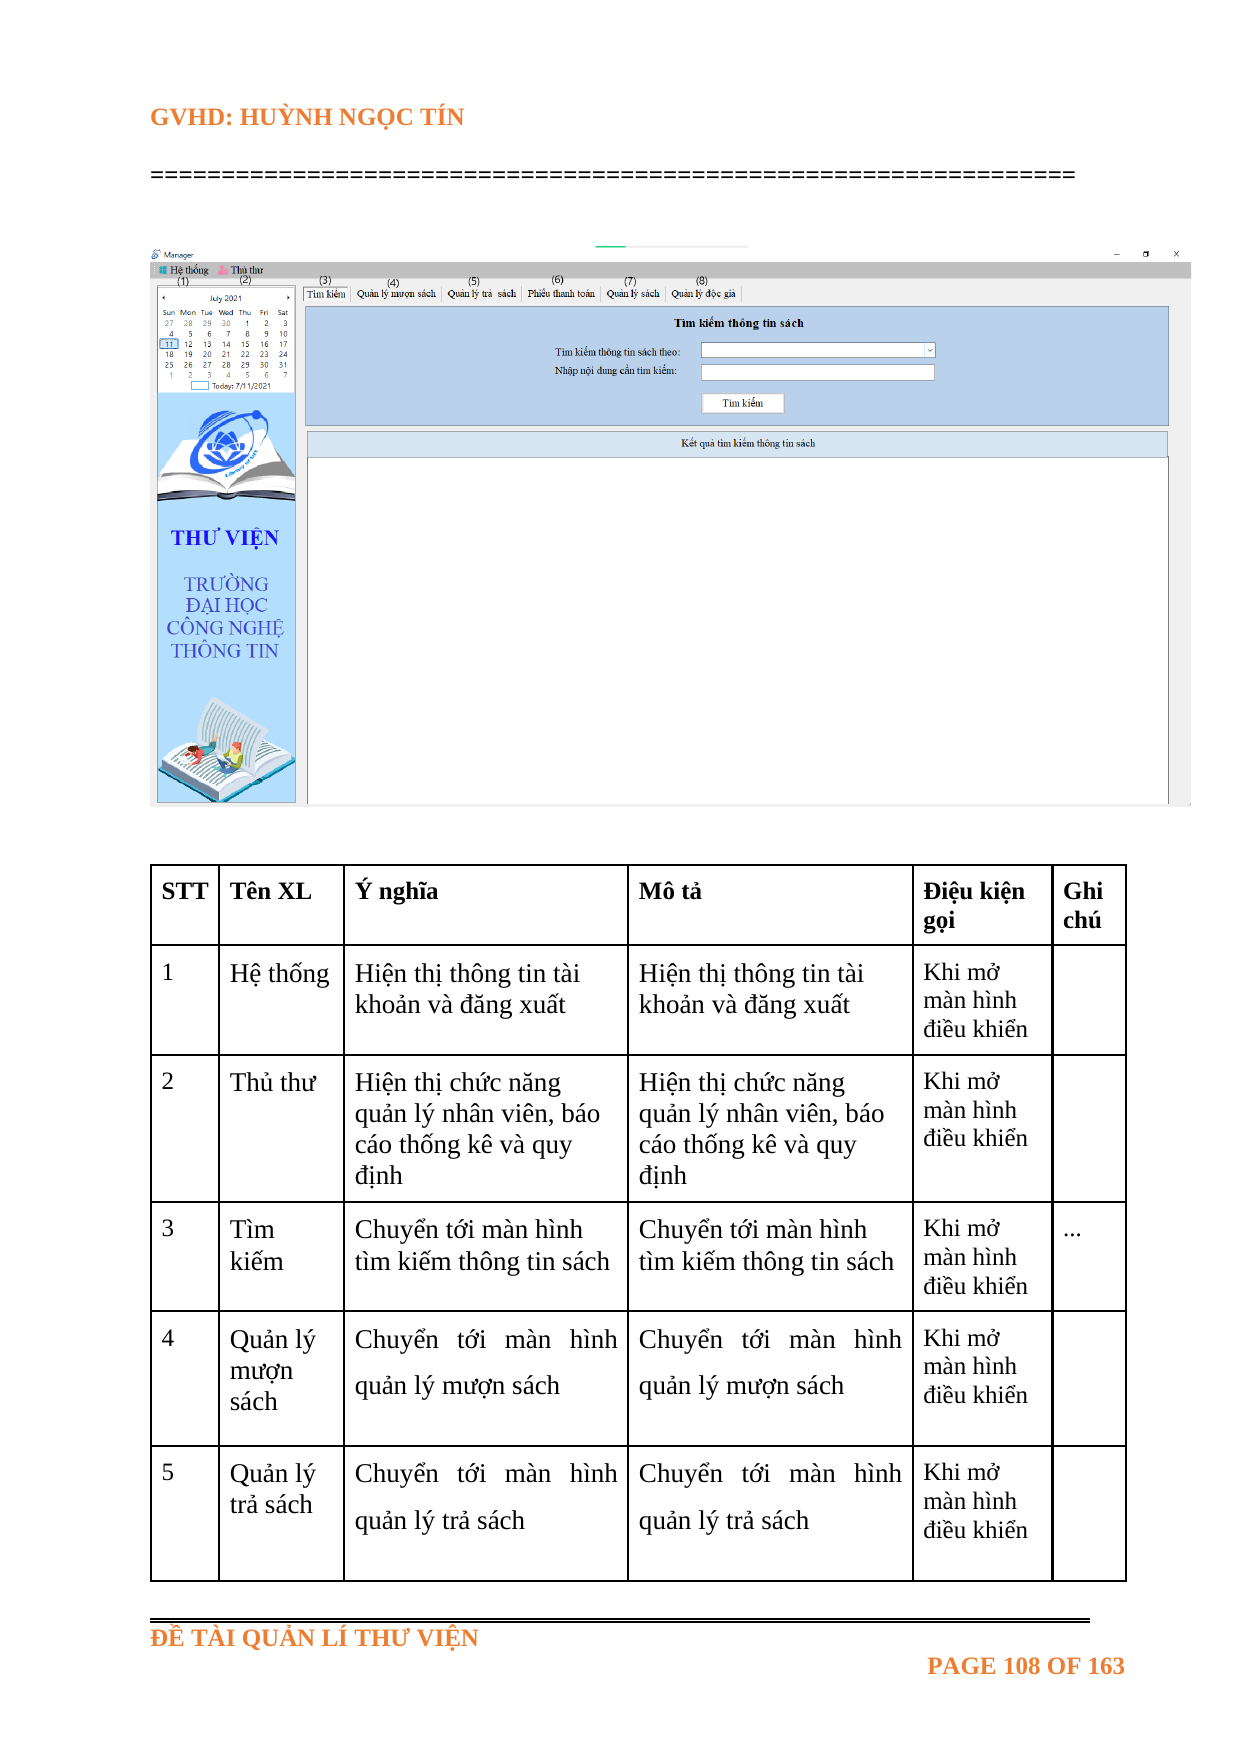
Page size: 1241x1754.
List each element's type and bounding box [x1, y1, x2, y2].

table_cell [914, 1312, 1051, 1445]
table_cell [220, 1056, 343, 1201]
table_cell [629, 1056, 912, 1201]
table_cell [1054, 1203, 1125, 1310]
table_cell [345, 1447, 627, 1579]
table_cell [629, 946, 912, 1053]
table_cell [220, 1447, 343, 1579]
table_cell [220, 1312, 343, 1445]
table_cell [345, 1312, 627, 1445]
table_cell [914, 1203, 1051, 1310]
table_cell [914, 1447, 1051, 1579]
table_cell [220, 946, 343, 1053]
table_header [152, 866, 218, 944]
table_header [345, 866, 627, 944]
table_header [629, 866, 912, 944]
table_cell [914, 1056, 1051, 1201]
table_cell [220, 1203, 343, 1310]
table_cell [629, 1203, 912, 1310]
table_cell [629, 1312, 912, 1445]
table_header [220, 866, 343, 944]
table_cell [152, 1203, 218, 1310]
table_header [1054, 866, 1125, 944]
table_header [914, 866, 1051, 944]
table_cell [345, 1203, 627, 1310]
picture [150, 246, 1192, 807]
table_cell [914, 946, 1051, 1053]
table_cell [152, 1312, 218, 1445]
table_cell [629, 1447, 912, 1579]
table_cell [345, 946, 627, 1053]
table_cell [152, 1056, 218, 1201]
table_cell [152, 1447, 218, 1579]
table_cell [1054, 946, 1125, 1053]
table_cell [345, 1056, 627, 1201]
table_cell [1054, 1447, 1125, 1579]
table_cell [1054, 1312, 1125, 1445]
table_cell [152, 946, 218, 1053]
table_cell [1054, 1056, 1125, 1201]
